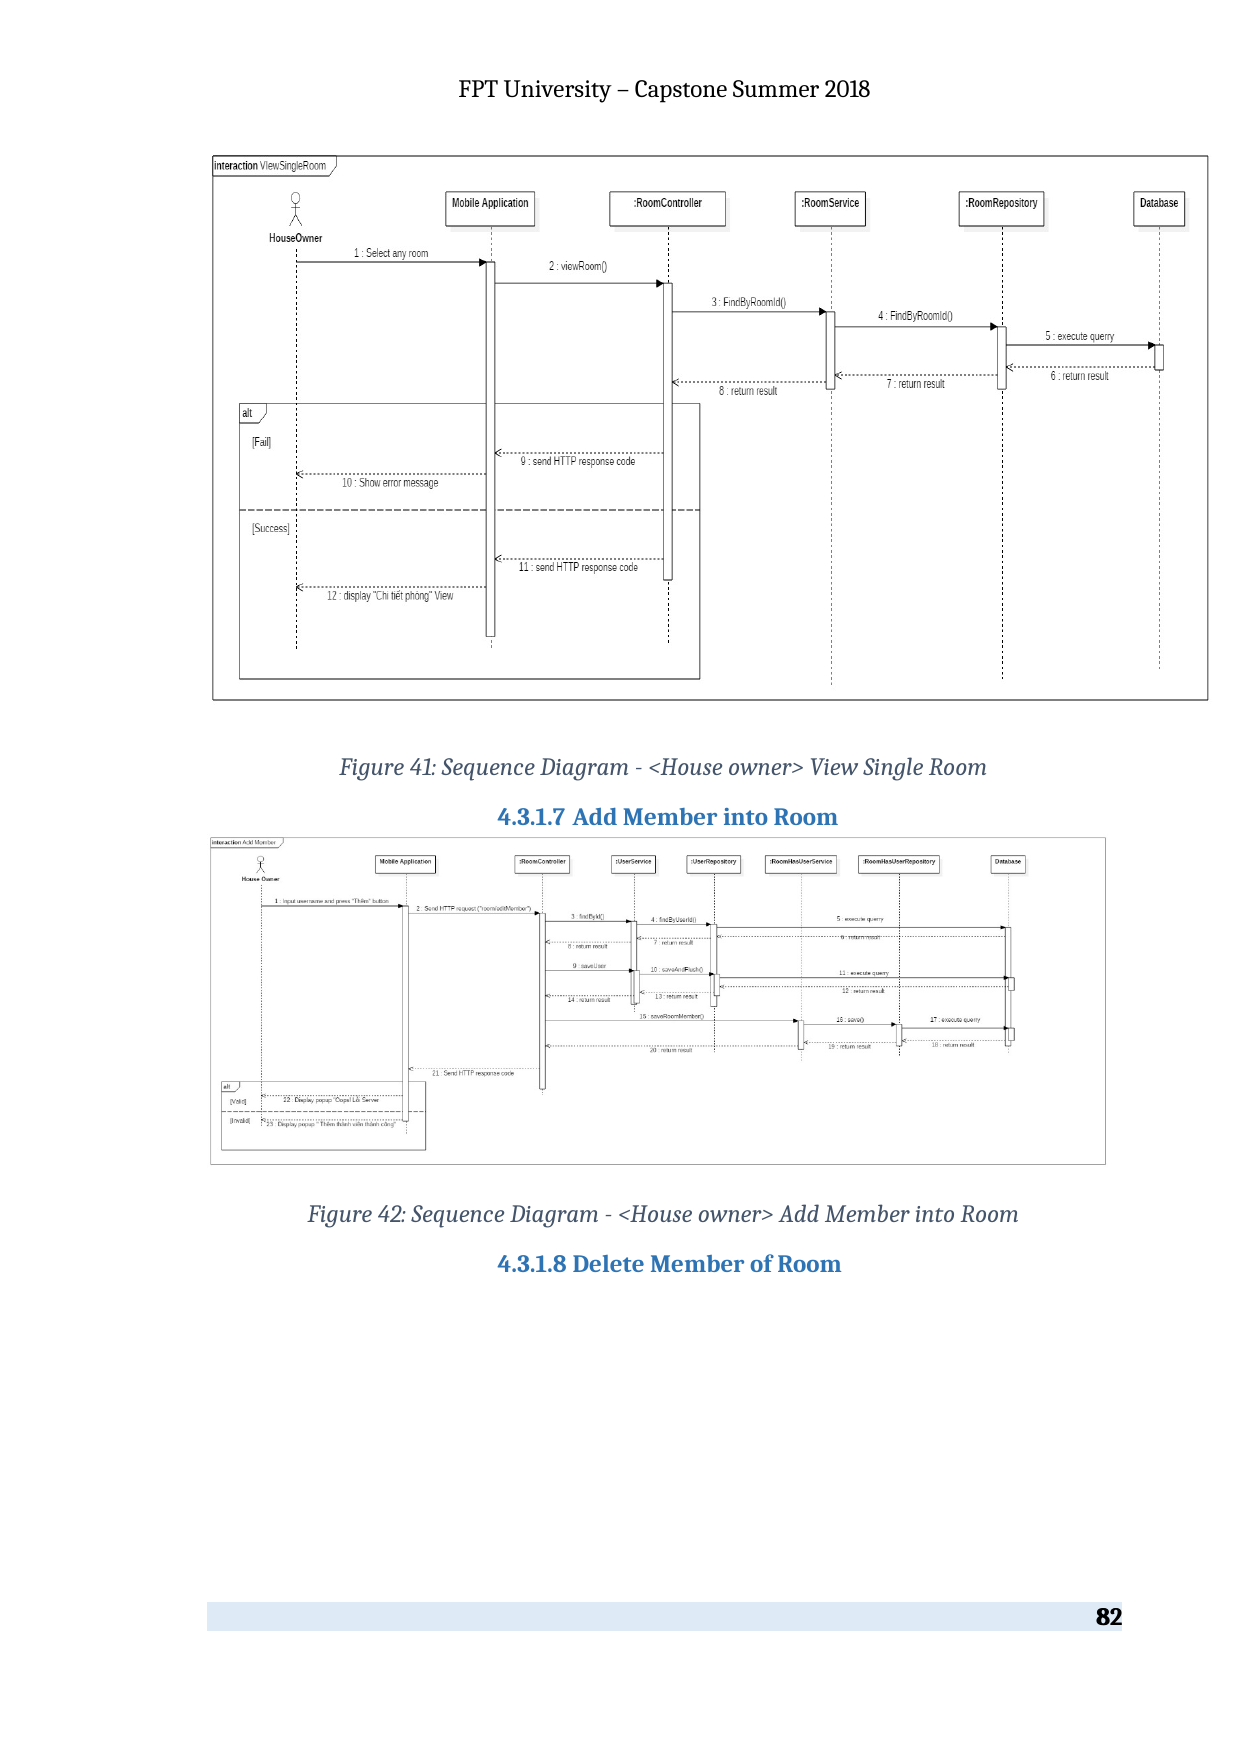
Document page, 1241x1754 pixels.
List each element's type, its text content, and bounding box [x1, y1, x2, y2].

subtitle Delete Member of Room [497, 1250, 1122, 1279]
text Figure 42: Sequence Diagram - <House owner> Add Member into Room [207, 1200, 1122, 1229]
text Figure 41: Sequence Diagram - <House owner> View Single Room [207, 753, 1122, 782]
picture [206, 147, 1234, 735]
picture [206, 833, 1123, 1182]
subtitle Add Member into Room [497, 803, 1122, 832]
